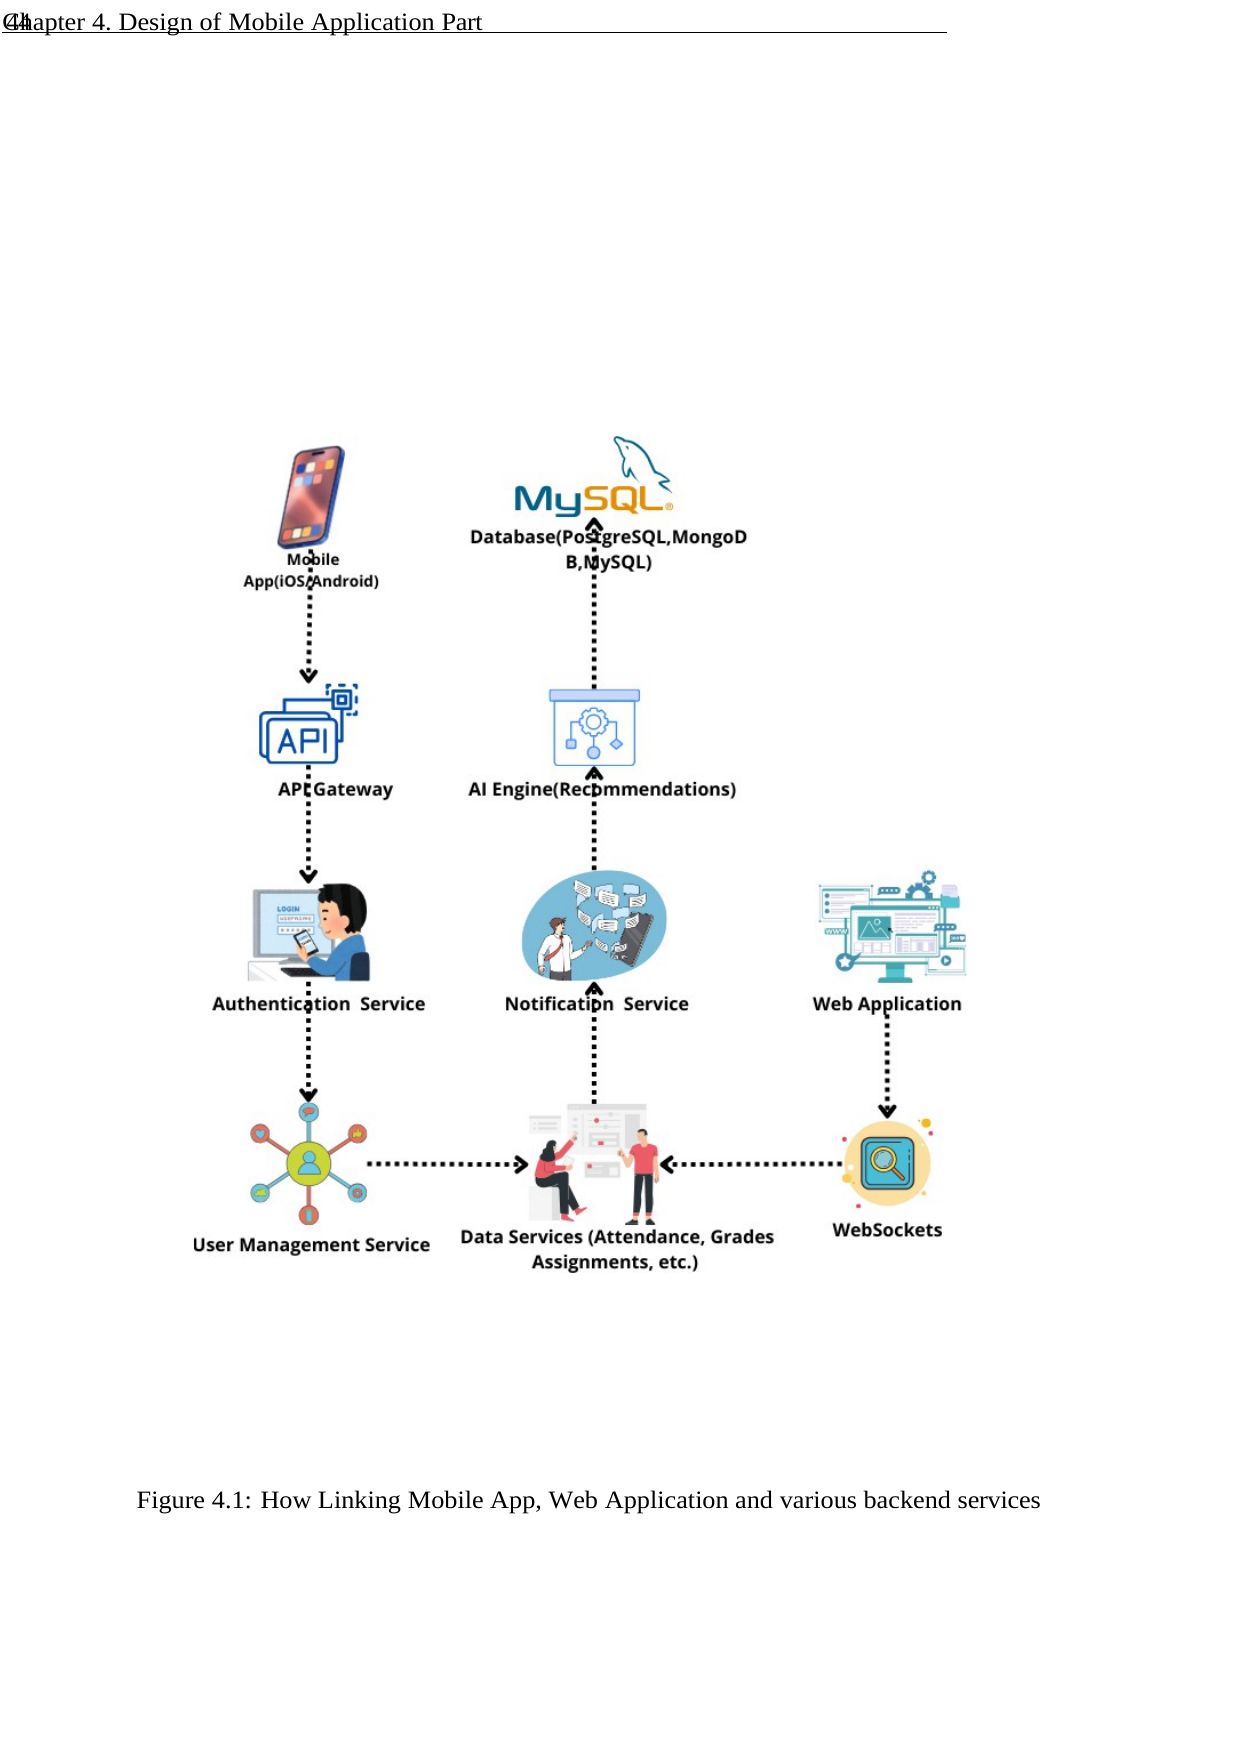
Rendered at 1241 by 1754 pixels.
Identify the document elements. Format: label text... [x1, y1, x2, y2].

picture [193, 436, 967, 1273]
text Figure 4.1: How Linking Mobile App, Web Application and various backend services [136, 1485, 1226, 1514]
